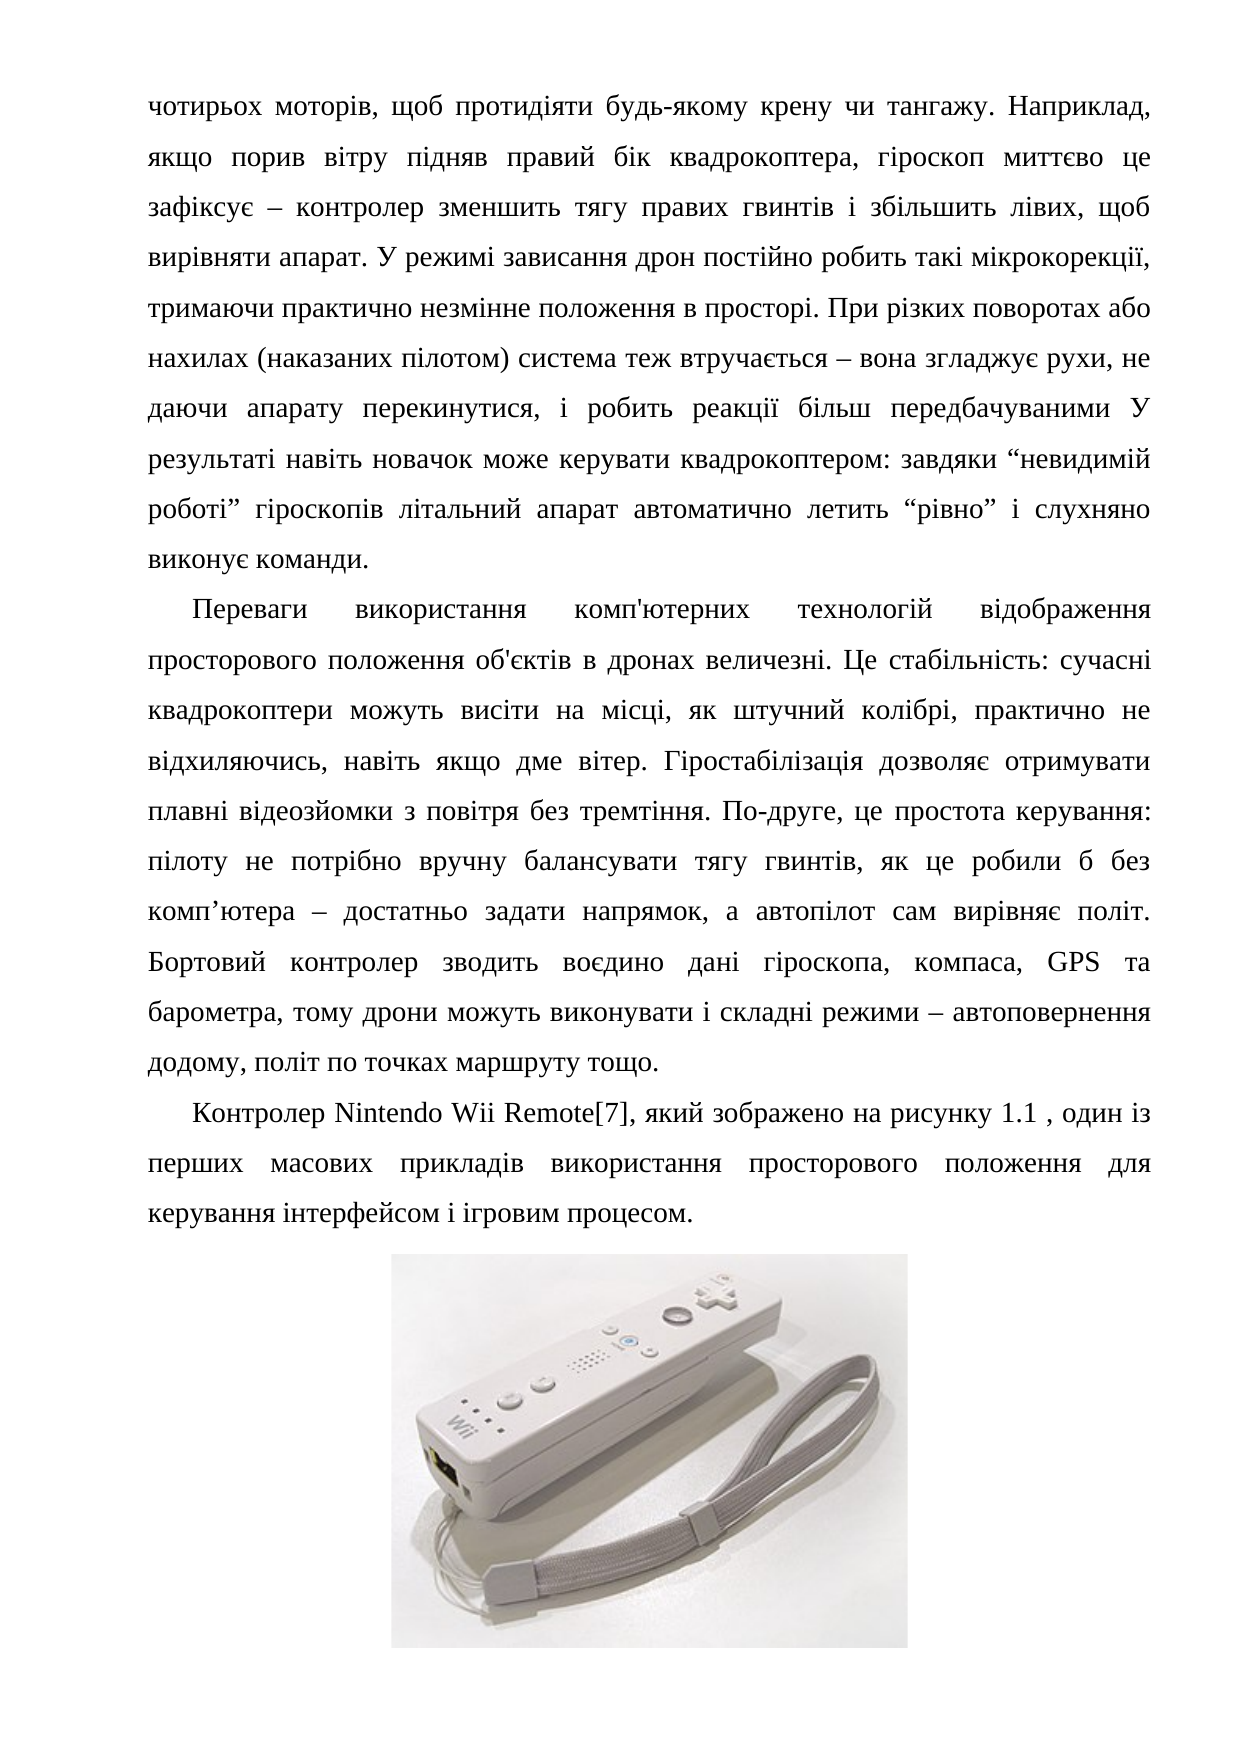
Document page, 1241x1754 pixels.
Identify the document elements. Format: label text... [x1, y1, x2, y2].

picture [391, 1254, 908, 1648]
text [148, 88, 1152, 575]
text Контролер Nintendo Wii Remote[7], який зображено на рисунку 1.1 , один із перших масових прикладів використання просторового положення для керування інтерфейсом і ігровим процесом. [148, 1095, 1152, 1229]
text Переваги використання комп'ютерних технологій відображення просторового положення об'єктів в дронах величезні. Це стабільність: сучасні квадрокоптери можуть висіти на місці, як штучний колібрі, практично не відхиляючись, навіть якщо дме вітер. Гіростабілізація дозволяє отримувати плавні відеозйомки з повітря без тремтіння. По-друге, це простота керування: пілоту не потрібно вручну балансувати тягу гвинтів, як це робили б без комп’ютера – достатньо задати напрямок, а автопілот сам вирівняє політ. Бортовий контролер зводить воєдино дані гіроскопа, компаса, GPS та барометра, тому дрони можуть виконувати і складні режими – автоповернення додому, політ по точках маршруту тощо. [148, 592, 1152, 1078]
